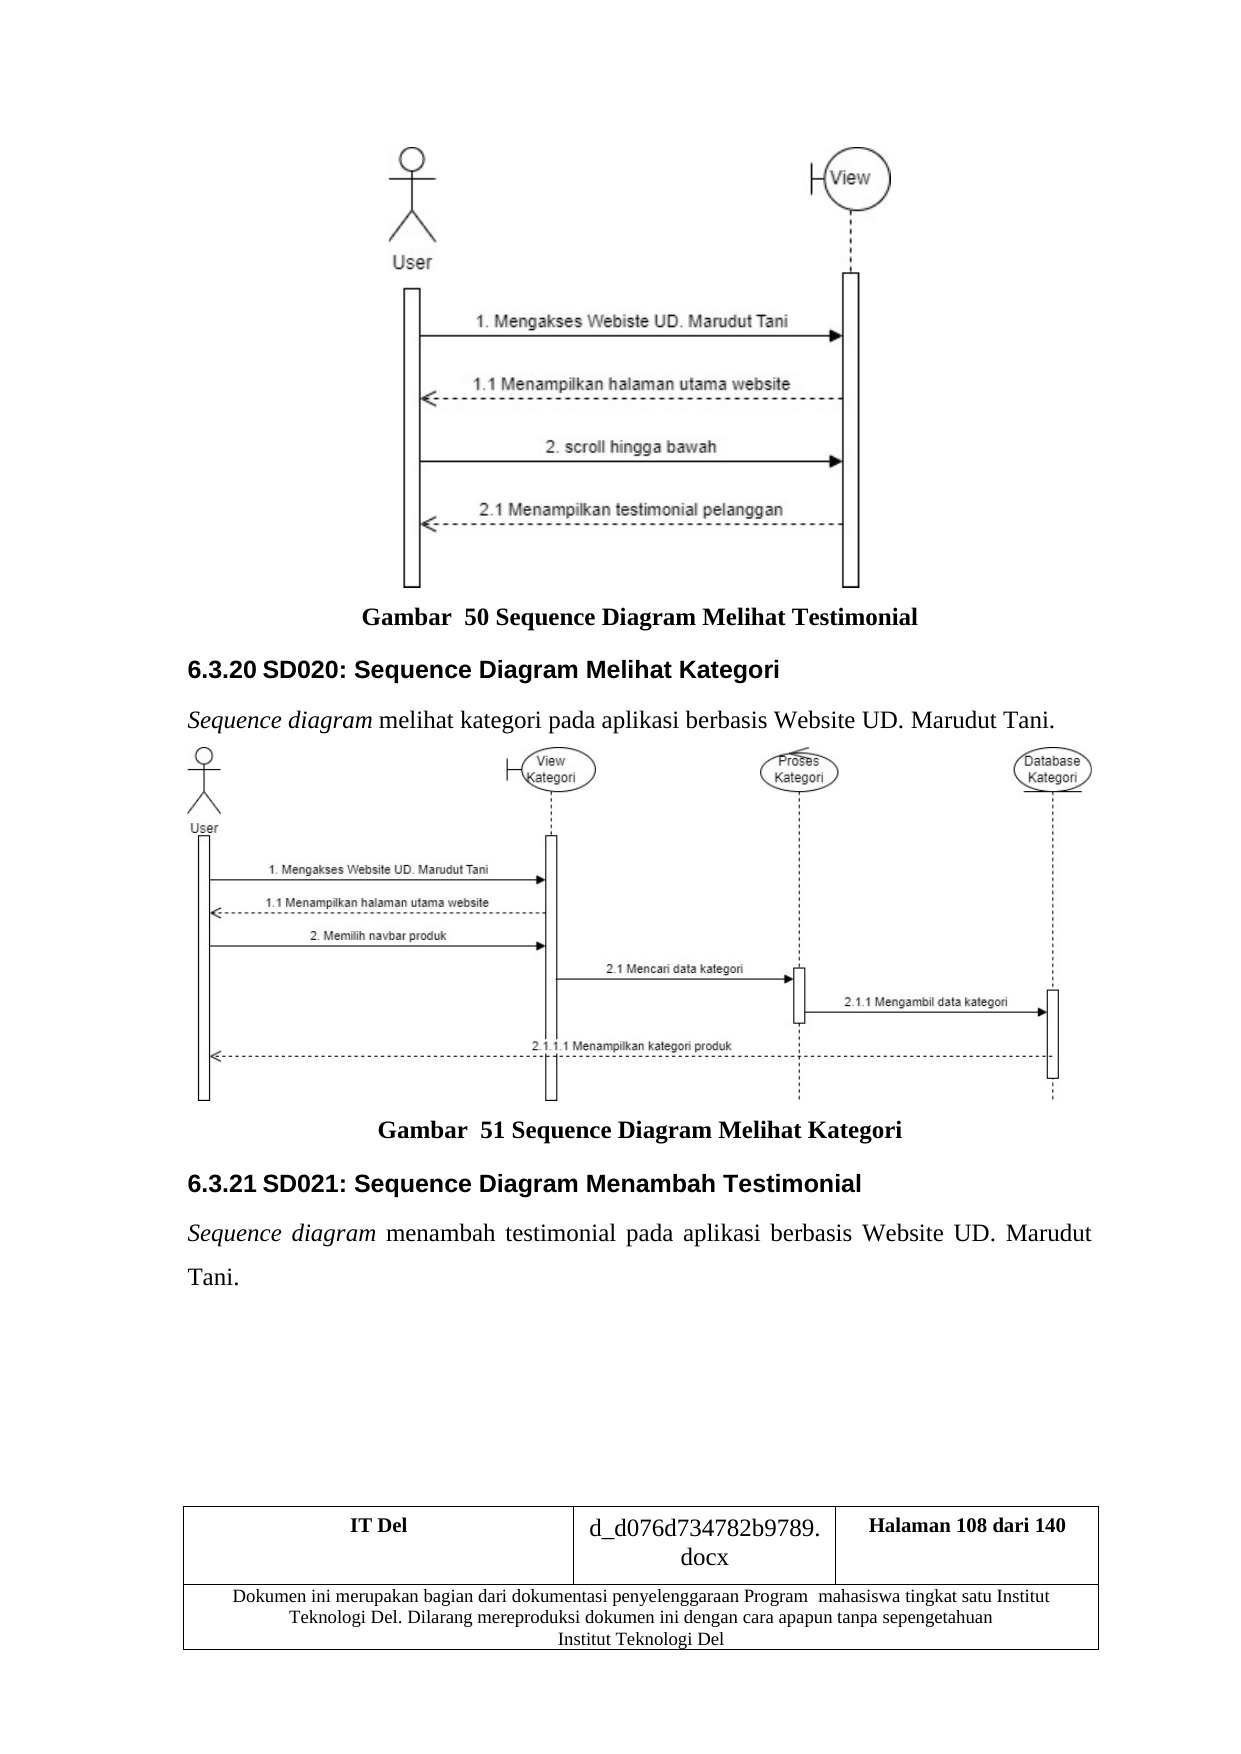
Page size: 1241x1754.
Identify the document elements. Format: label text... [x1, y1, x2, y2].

text Sequence diagram melihat kategori pada aplikasi berbasis Website UD. Marudut Tani. [187, 705, 1092, 733]
picture [187, 747, 1092, 1101]
text Gambar 51 Sequence Diagram Melihat Kategori [187, 1115, 1092, 1144]
subtitle SD021: Sequence Diagram Menambah Testimonial [187, 1169, 1092, 1198]
text Sequence diagram menambah testimonial pada aplikasi berbasis Website UD. Marudut Tani. [187, 1218, 1092, 1290]
picture [388, 147, 891, 588]
subtitle SD020: Sequence Diagram Melihat Kategori [187, 655, 1092, 684]
text Gambar 50 Sequence Diagram Melihat Testimonial [187, 602, 1092, 630]
